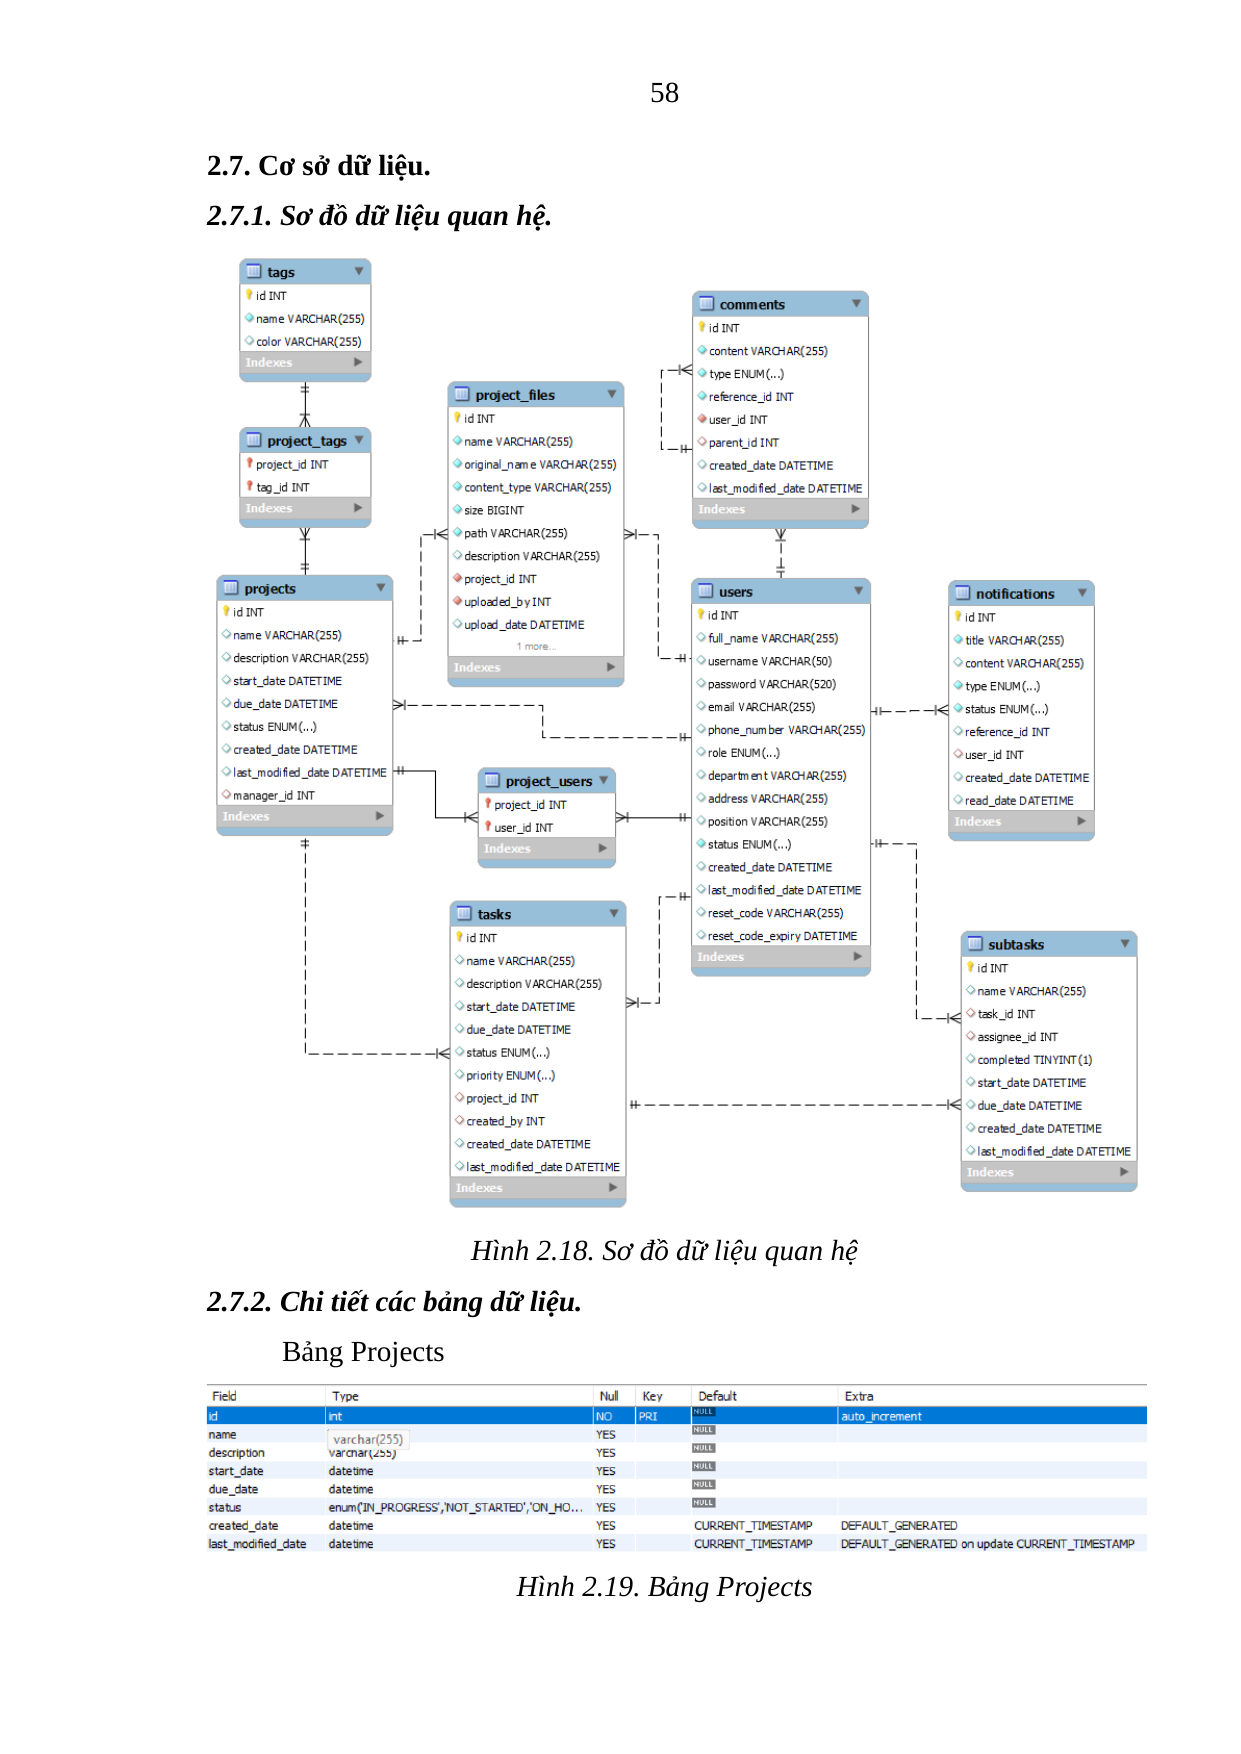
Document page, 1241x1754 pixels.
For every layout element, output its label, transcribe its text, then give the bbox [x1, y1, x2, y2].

picture [206, 248, 1147, 1217]
text Hình 2.18. Sơ đồ dữ liệu quan hệ [207, 1233, 1122, 1267]
subtitle 2.7.1. Sơ đồ dữ liệu quan hệ. [207, 198, 1122, 232]
text Bảng Projects [207, 1334, 1122, 1367]
subtitle 2.7.2. Chi tiết các bảng dữ liệu. [207, 1284, 1122, 1317]
picture [206, 1384, 1147, 1552]
text Hình 2.19. Bảng Projects [207, 1569, 1122, 1602]
subtitle 2.7. Cơ sở dữ liệu. [207, 148, 1122, 181]
